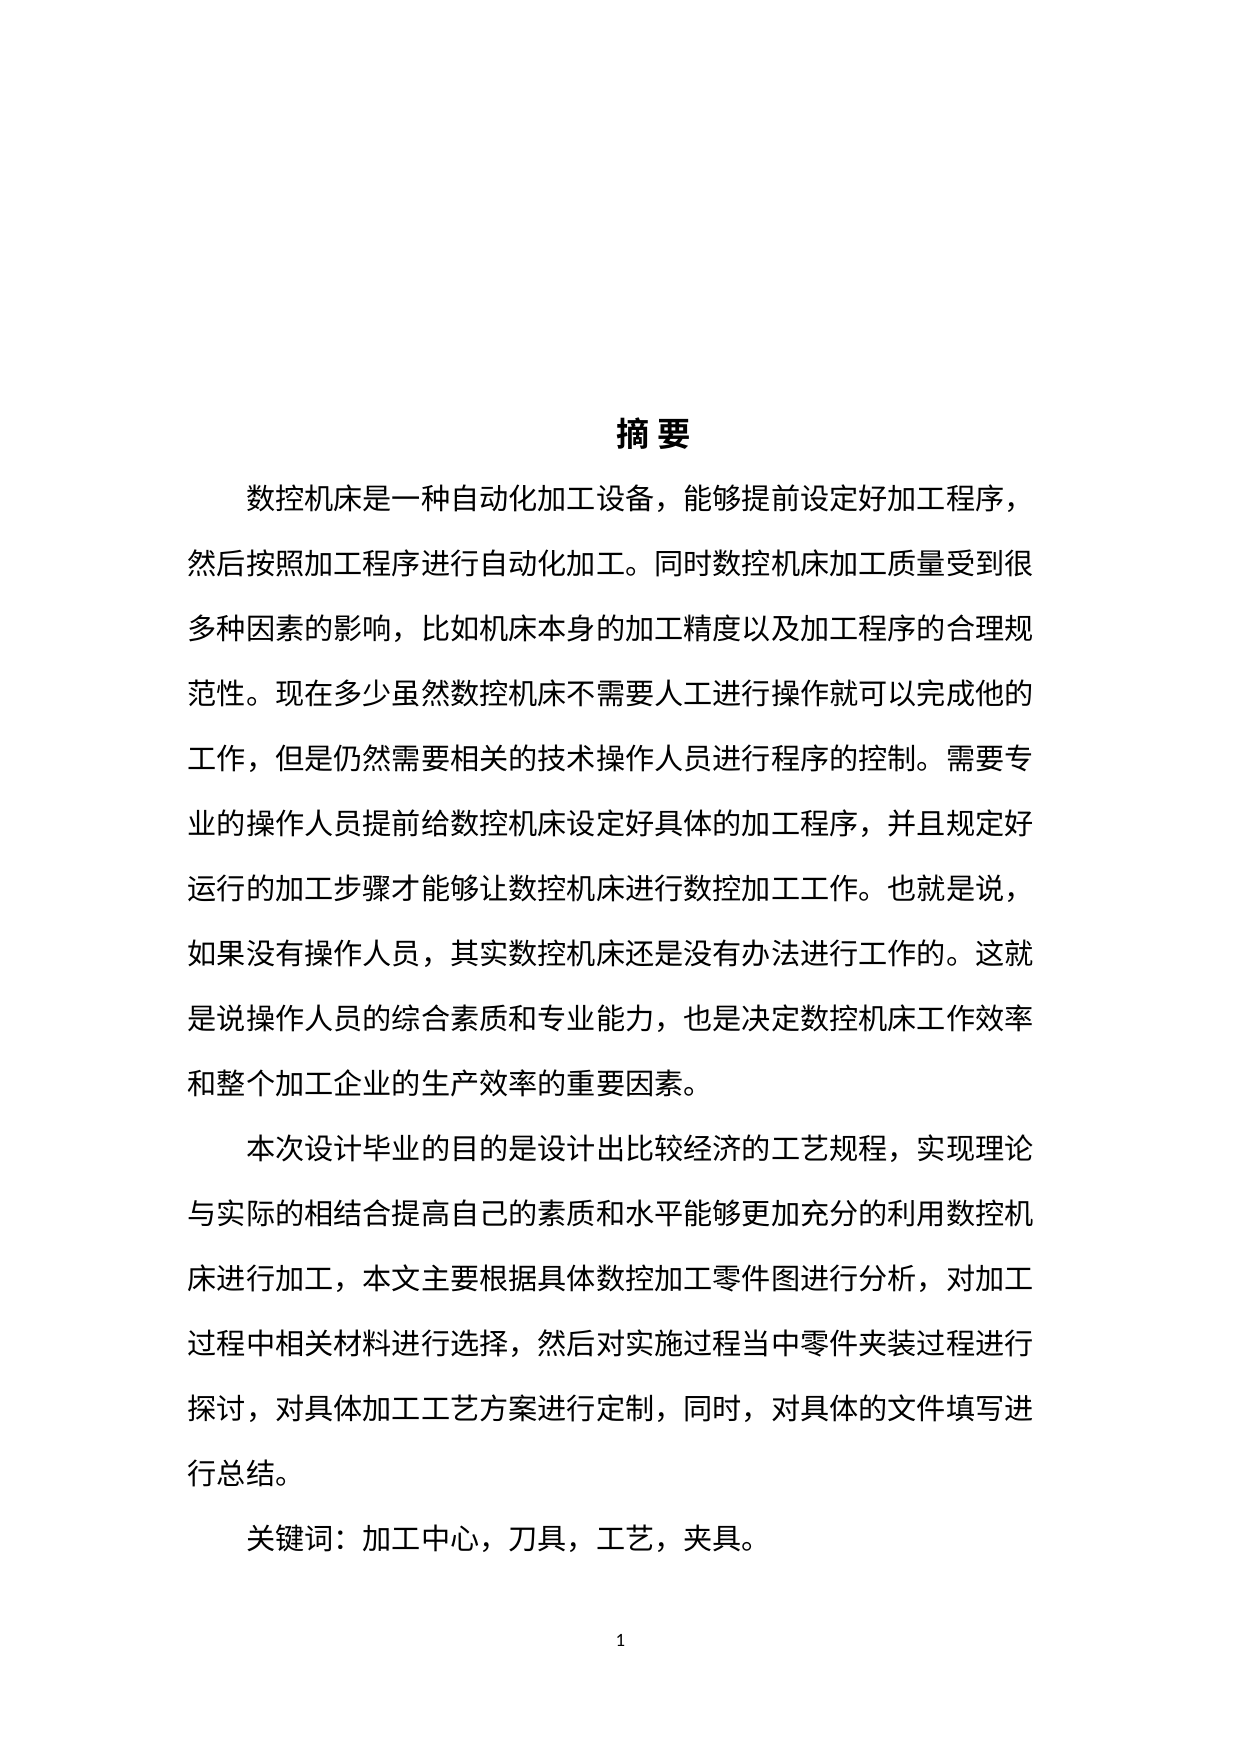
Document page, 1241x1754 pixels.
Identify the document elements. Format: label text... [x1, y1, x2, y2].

text 数控机床是一种自动化加工设备，能够提前设定好加工程序，然后按照加工程序进行自动化加工。同时数控机床加工质量受到很多种因素的影响，比如机床本身的加工精度以及加工程序的合理规范性。现在多少虽然数控机床不需要人工进行操作就可以完成他的工作，但是仍然需要相关的技术操作人员进行程序的控制。需要专业的操作人员提前给数控机床设定好具体的加工程序，并且规定好运行的加工步骤才能够让数控机床进行数控加工工作。也就是说，如果没有操作人员，其实数控机床还是没有办法进行工作的。这就是说操作人员的综合素质和专业能力，也是决定数控机床工作效率和整个加工企业的生产效率的重要因素。 [187, 464, 1053, 1114]
text 本次设计毕业的目的是设计出比较经济的工艺规程，实现理论与实际的相结合提高自己的素质和水平能够更加充分的利用数控机床进行加工，本文主要根据具体数控加工零件图进行分析，对加工过程中相关材料进行选择，然后对实施过程当中零件夹装过程进行探讨，对具体加工工艺方案进行定制，同时，对具体的文件填写进行总结。 [187, 1114, 1053, 1504]
text 摘 要 [187, 399, 1053, 464]
text 关键词：加工中心，刀具，工艺，夹具。 [187, 1504, 1053, 1569]
